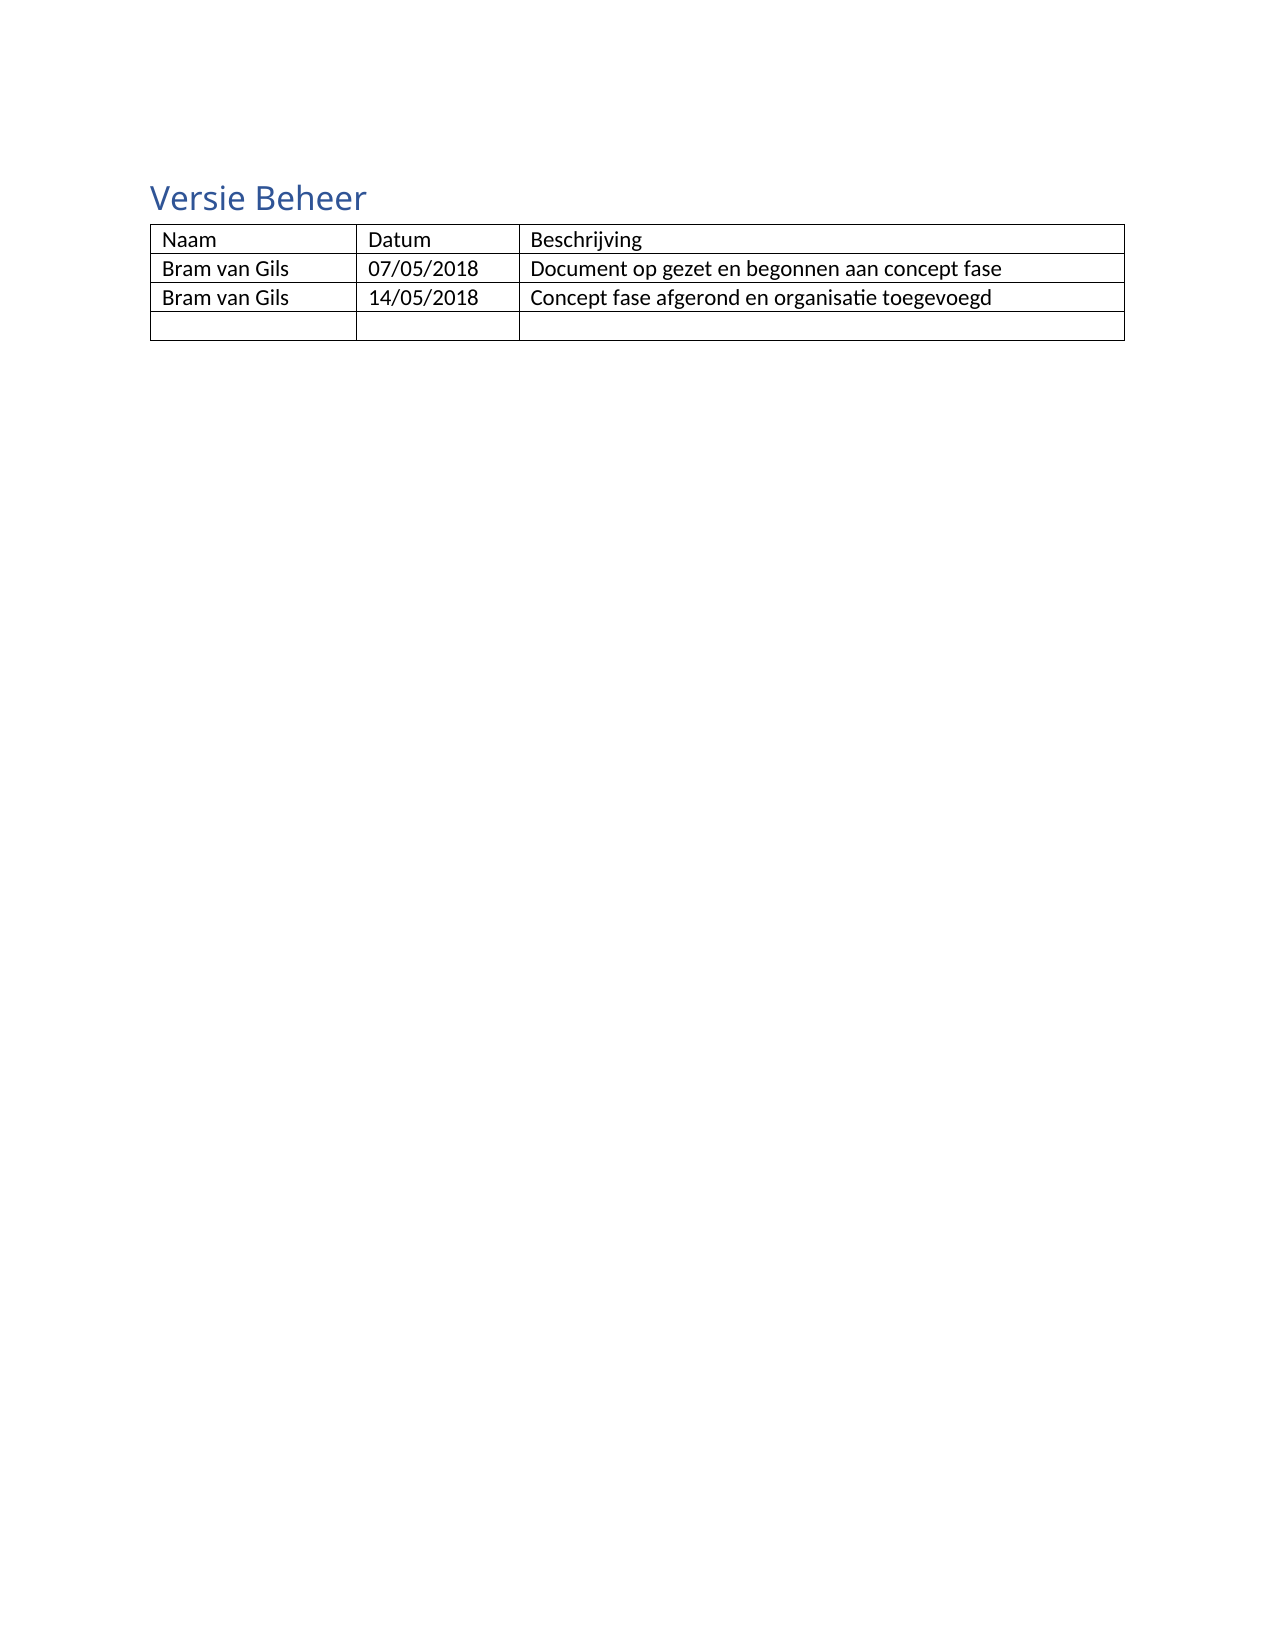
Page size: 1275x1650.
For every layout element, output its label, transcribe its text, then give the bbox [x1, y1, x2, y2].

table_cell [520, 312, 1124, 340]
table_cell Bram van Gils [151, 283, 356, 311]
table_cell 14/05/2018 [357, 283, 519, 311]
table_header Datum [357, 225, 519, 253]
table_cell [357, 312, 519, 340]
subtitle Versie Beheer [150, 175, 1125, 220]
table_header Beschrijving [520, 225, 1124, 253]
table_cell Bram van Gils [151, 254, 356, 282]
table_cell Concept fase afgerond en organisatie toegevoegd [520, 283, 1124, 311]
table_header Naam [151, 225, 356, 253]
table_cell 07/05/2018 [357, 254, 519, 282]
table_cell [151, 312, 356, 340]
table_cell Document op gezet en begonnen aan concept fase [520, 254, 1124, 282]
